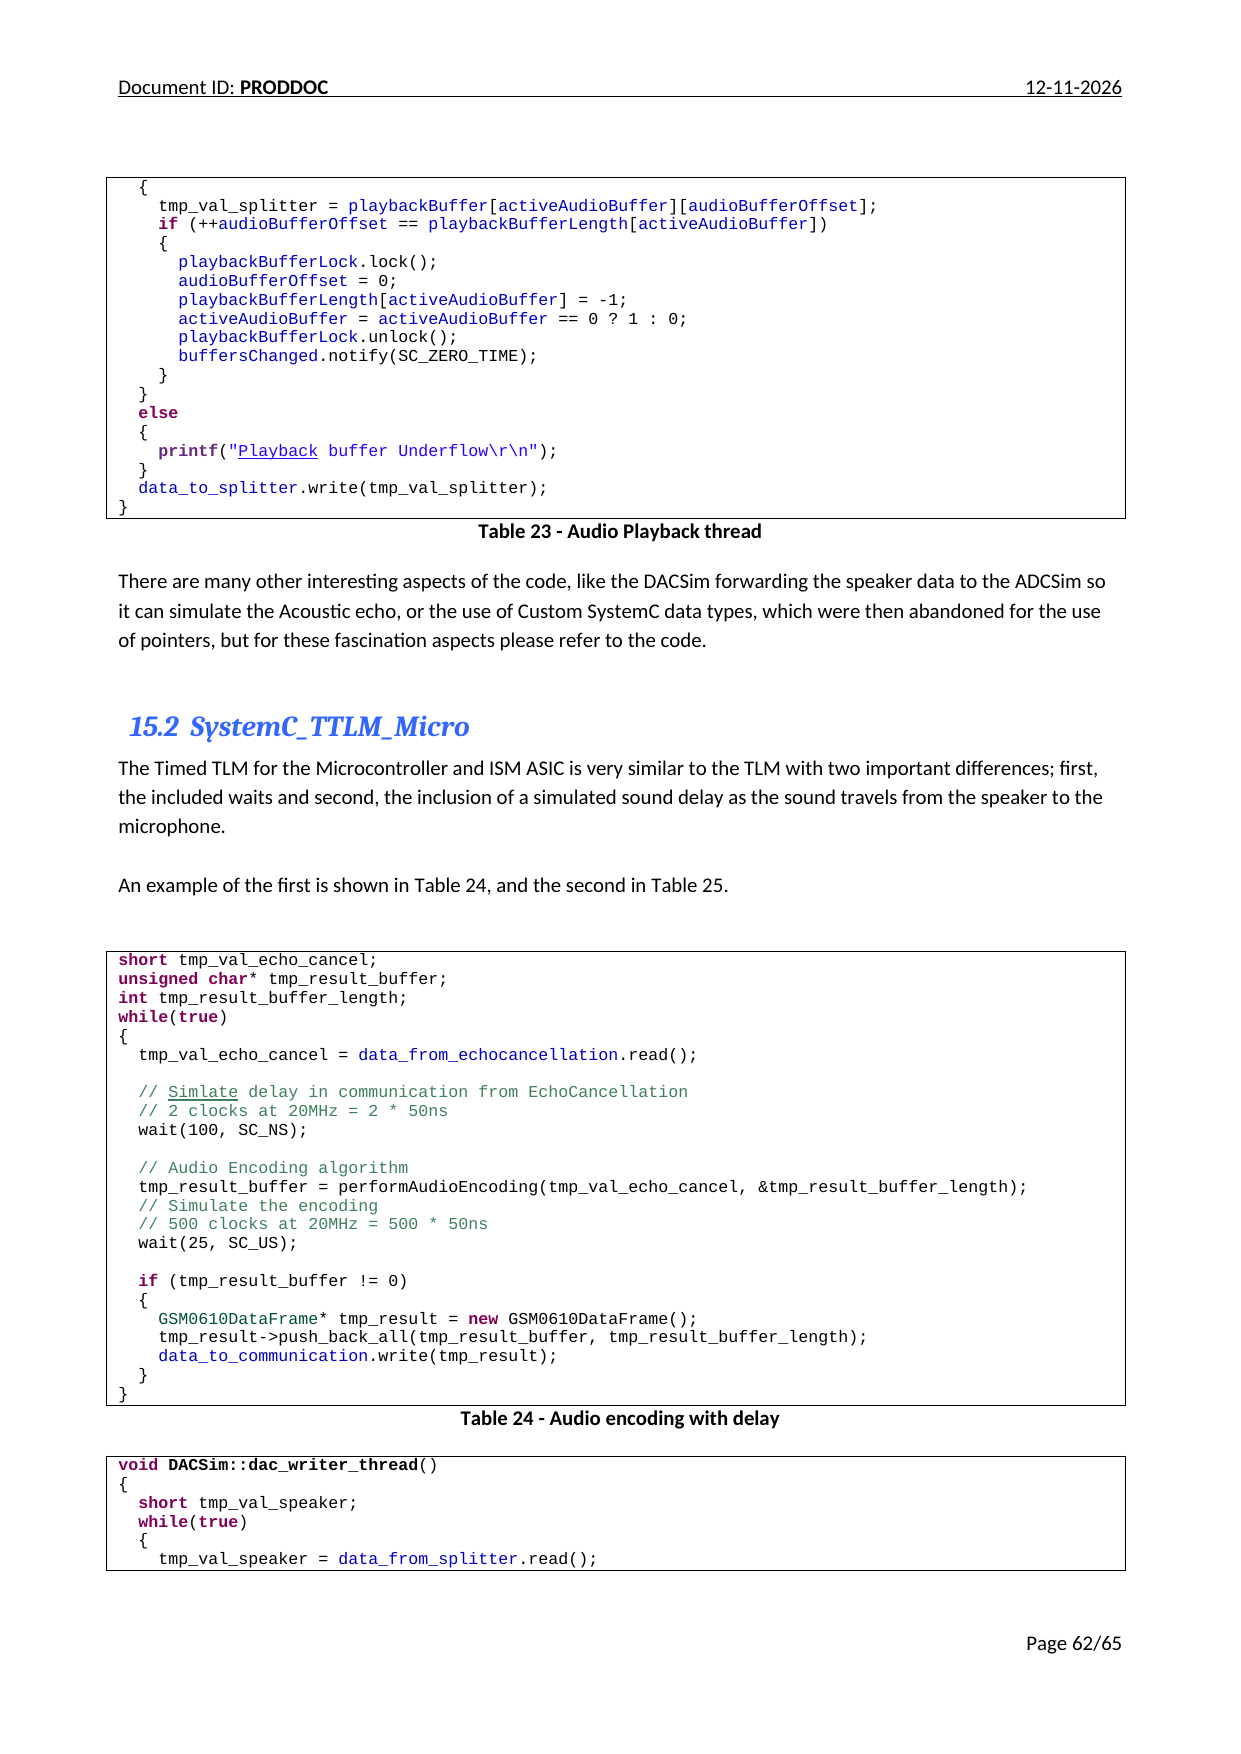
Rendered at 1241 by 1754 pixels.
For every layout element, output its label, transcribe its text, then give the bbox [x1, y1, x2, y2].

text An example of the first is shown in Table 24, and the second in Table 25. [118, 872, 1122, 897]
text There are many other interesting aspects of the code, like the DACSim forwarding the speaker data to the ADCSim so it can simulate the Acoustic echo, or the use of Custom SystemC data types, which were then abandoned for the use of pointers, but for these fascination aspects please refer to the code. [118, 569, 1122, 652]
text The Timed TLM for the Microcontroller and ISM ASIC is very similar to the TLM with two important differences; first, the included waits and second, the inclusion of a simulated sound delay as the sound travels from the speaker to the microphone. [118, 755, 1122, 839]
table_header short tmp_val_echo_cancel; unsigned char* tmp_result_buffer; int tmp_result_buffer_length; while(true) { tmp_val_echo_cancel = data_from_echocancellation.read(); // Simlate delay in communication from EchoCancellation // 2 clocks at 20MHz = 2 * 50ns wait(100, SC_NS); // Audio Encoding algorithm tmp_result_buffer = performAudioEncoding(tmp_val_echo_cancel, &tmp_result_buffer_length); // Simulate the encoding // 500 clocks at 20MHz = 500 * 50ns wait(25, SC_US); if (tmp_result_buffer != 0) { GSM0610DataFrame* tmp_result = new GSM0610DataFrame(); tmp_result->push_back_all(tmp_result_buffer, tmp_result_buffer_length); data_to_communication.write(tmp_result); } } [107, 952, 1125, 1404]
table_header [107, 178, 1125, 518]
subtitle SystemC_TTLM_Micro [130, 710, 1122, 744]
text Table 24 - Audio encoding with delay [118, 1406, 1122, 1431]
text Table 23 - Audio Playback thread [118, 519, 1122, 544]
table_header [107, 1457, 1125, 1570]
